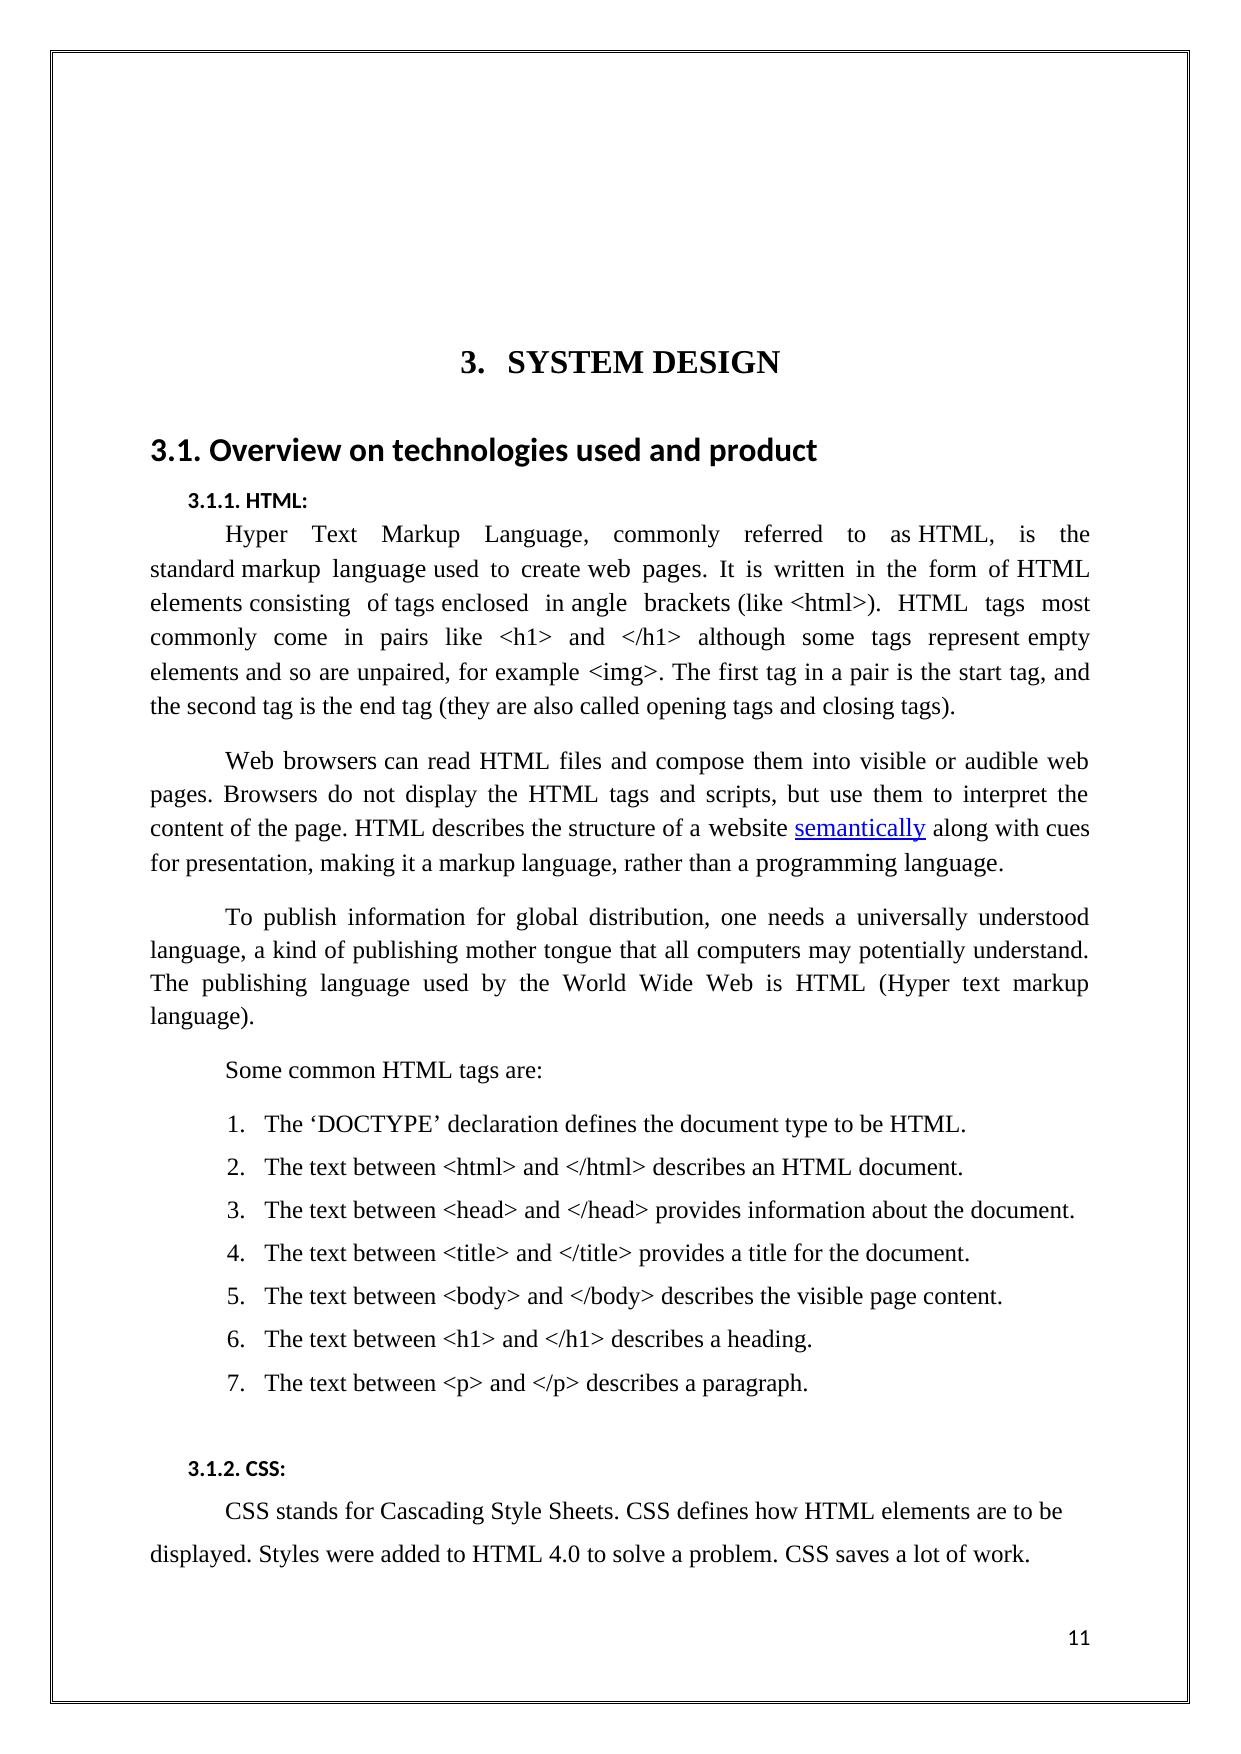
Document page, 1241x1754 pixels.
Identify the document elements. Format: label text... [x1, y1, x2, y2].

text Web browsers can read HTML files and compose them into visible or audible web pages. Browsers do not display the HTML tags and scripts, but use them to interpret the content of the page. HTML describes the structure of a website semantically along with cues for presentation, making it a markup language, rather than a programming language. [150, 745, 1090, 877]
text To publish information for global distribution, one needs a universally understood language, a kind of publishing mother tongue that all computers may potentially understand. The publishing language used by the World Wide Web is HTML (Hyper text markup language). [150, 902, 1090, 1030]
list The text between <p> and </p> describes a paragraph. [227, 1368, 1090, 1396]
list The text between <html> and </html> describes an HTML document. [227, 1152, 1090, 1181]
text 3.1.2. CSS: [187, 1454, 1090, 1482]
list SYSTEM DESIGN [150, 342, 1090, 380]
text Hyper Text Markup Language, commonly referred to as HTML, is the standard markup language used to create web pages. It is written in the form of HTML elements consisting of tags enclosed in angle brackets (like <html>). HTML tags most commonly come in pairs like <h1> and </h1> although some tags represent empty elements and so are unpaired, for example <img>. The first tag in a pair is the start tag, and the second tag is the end tag (they are also called opening tags and closing tags). [150, 518, 1090, 720]
list The text between <head> and </head> provides information about the document. [227, 1195, 1090, 1224]
text Some common HTML tags are: [150, 1055, 1090, 1084]
text 3.1.1. HTML: [187, 486, 1090, 514]
list The text between <h1> and </h1> describes a heading. [227, 1324, 1090, 1353]
text 3.1. Overview on technologies used and product [150, 429, 1090, 470]
list The text between <title> and </title> provides a title for the document. [227, 1238, 1090, 1267]
list The text between <body> and </body> describes the visible page content. [227, 1281, 1090, 1310]
list The ‘DOCTYPE’ declaration defines the document type to be HTML. [227, 1109, 1090, 1138]
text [150, 1496, 1090, 1568]
